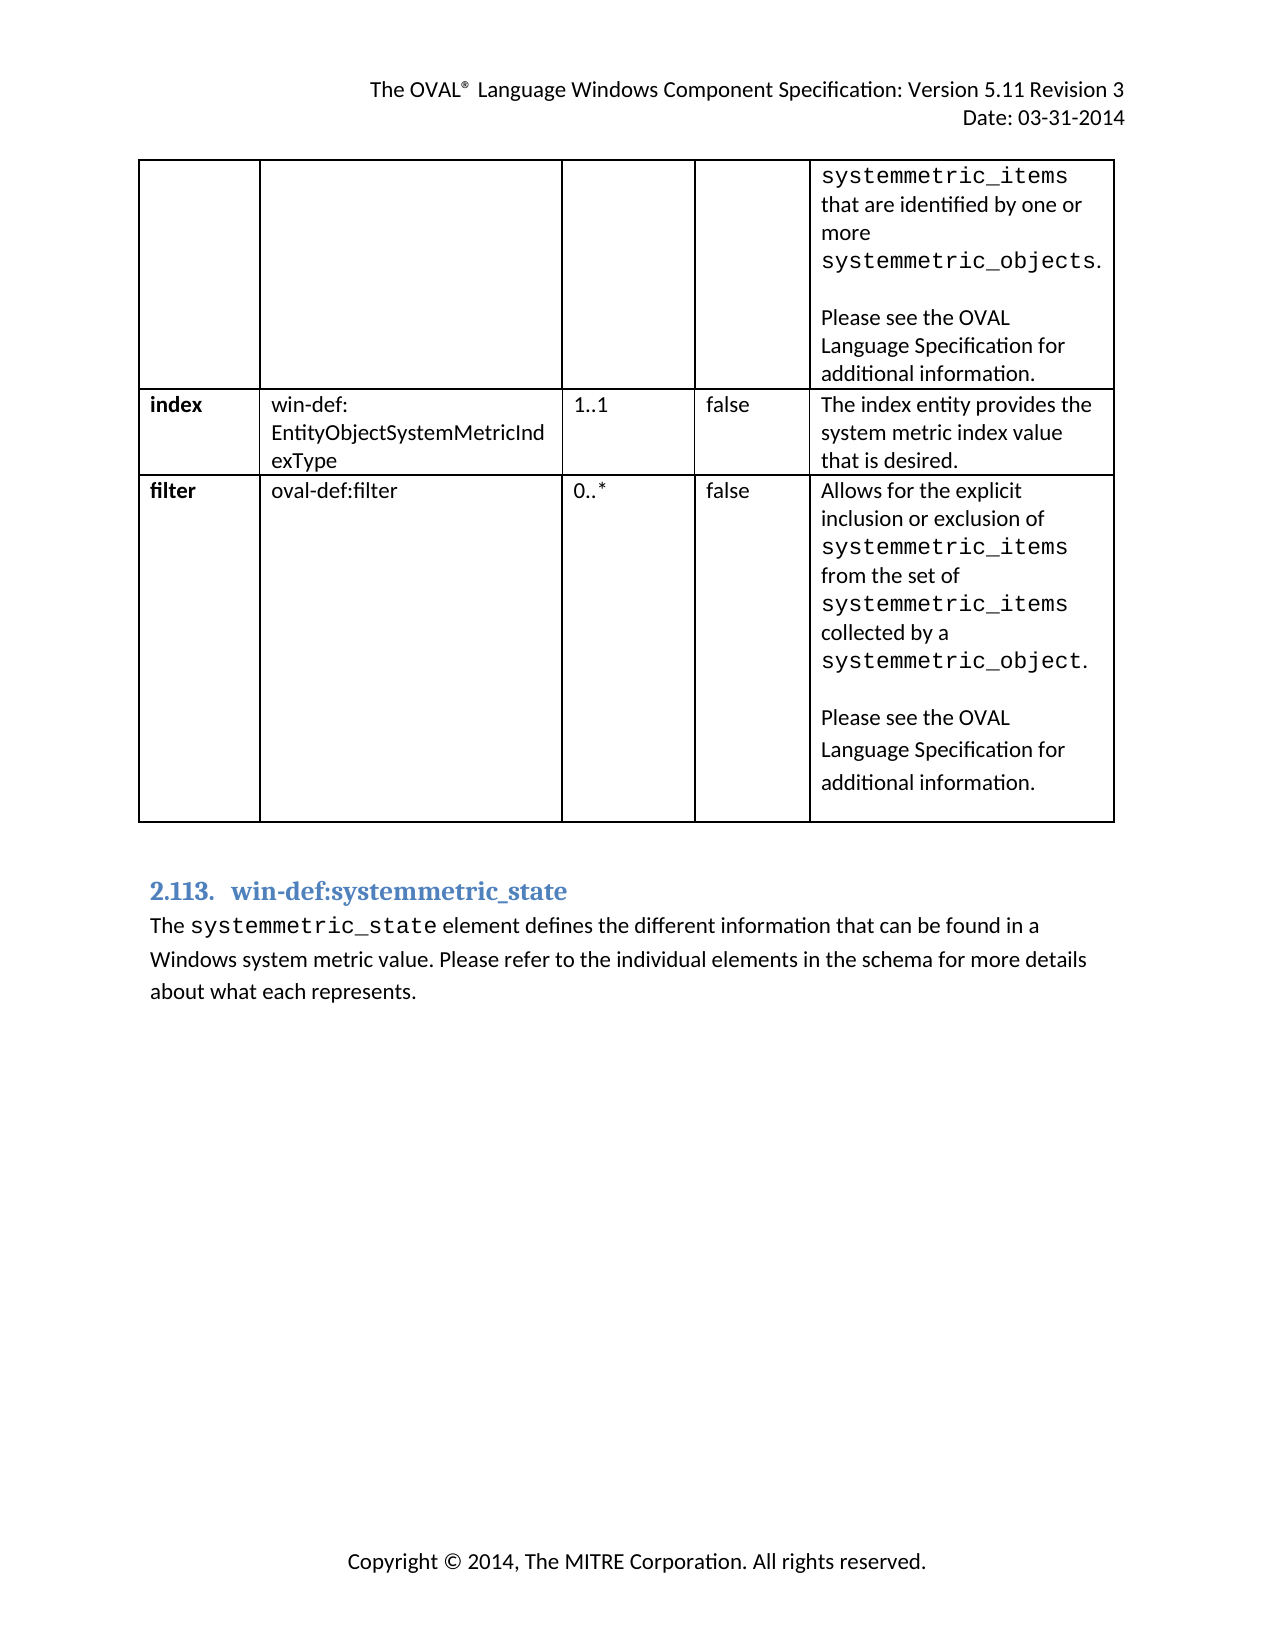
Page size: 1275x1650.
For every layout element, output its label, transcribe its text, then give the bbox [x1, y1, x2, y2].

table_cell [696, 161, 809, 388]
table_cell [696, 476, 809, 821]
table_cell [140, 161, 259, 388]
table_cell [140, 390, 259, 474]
subtitle win-def:systemmetric_state [150, 876, 1125, 907]
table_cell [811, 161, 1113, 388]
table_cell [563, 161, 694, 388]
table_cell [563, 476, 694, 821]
text The systemmetric_state element defines the different information that can be found in a Windows system metric value. Please refer to the individual elements in the schema for more details about what each represents. [150, 911, 1125, 1005]
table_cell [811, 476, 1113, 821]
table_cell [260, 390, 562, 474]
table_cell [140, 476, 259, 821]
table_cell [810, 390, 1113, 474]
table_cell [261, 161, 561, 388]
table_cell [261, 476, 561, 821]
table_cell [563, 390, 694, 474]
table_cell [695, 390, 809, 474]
